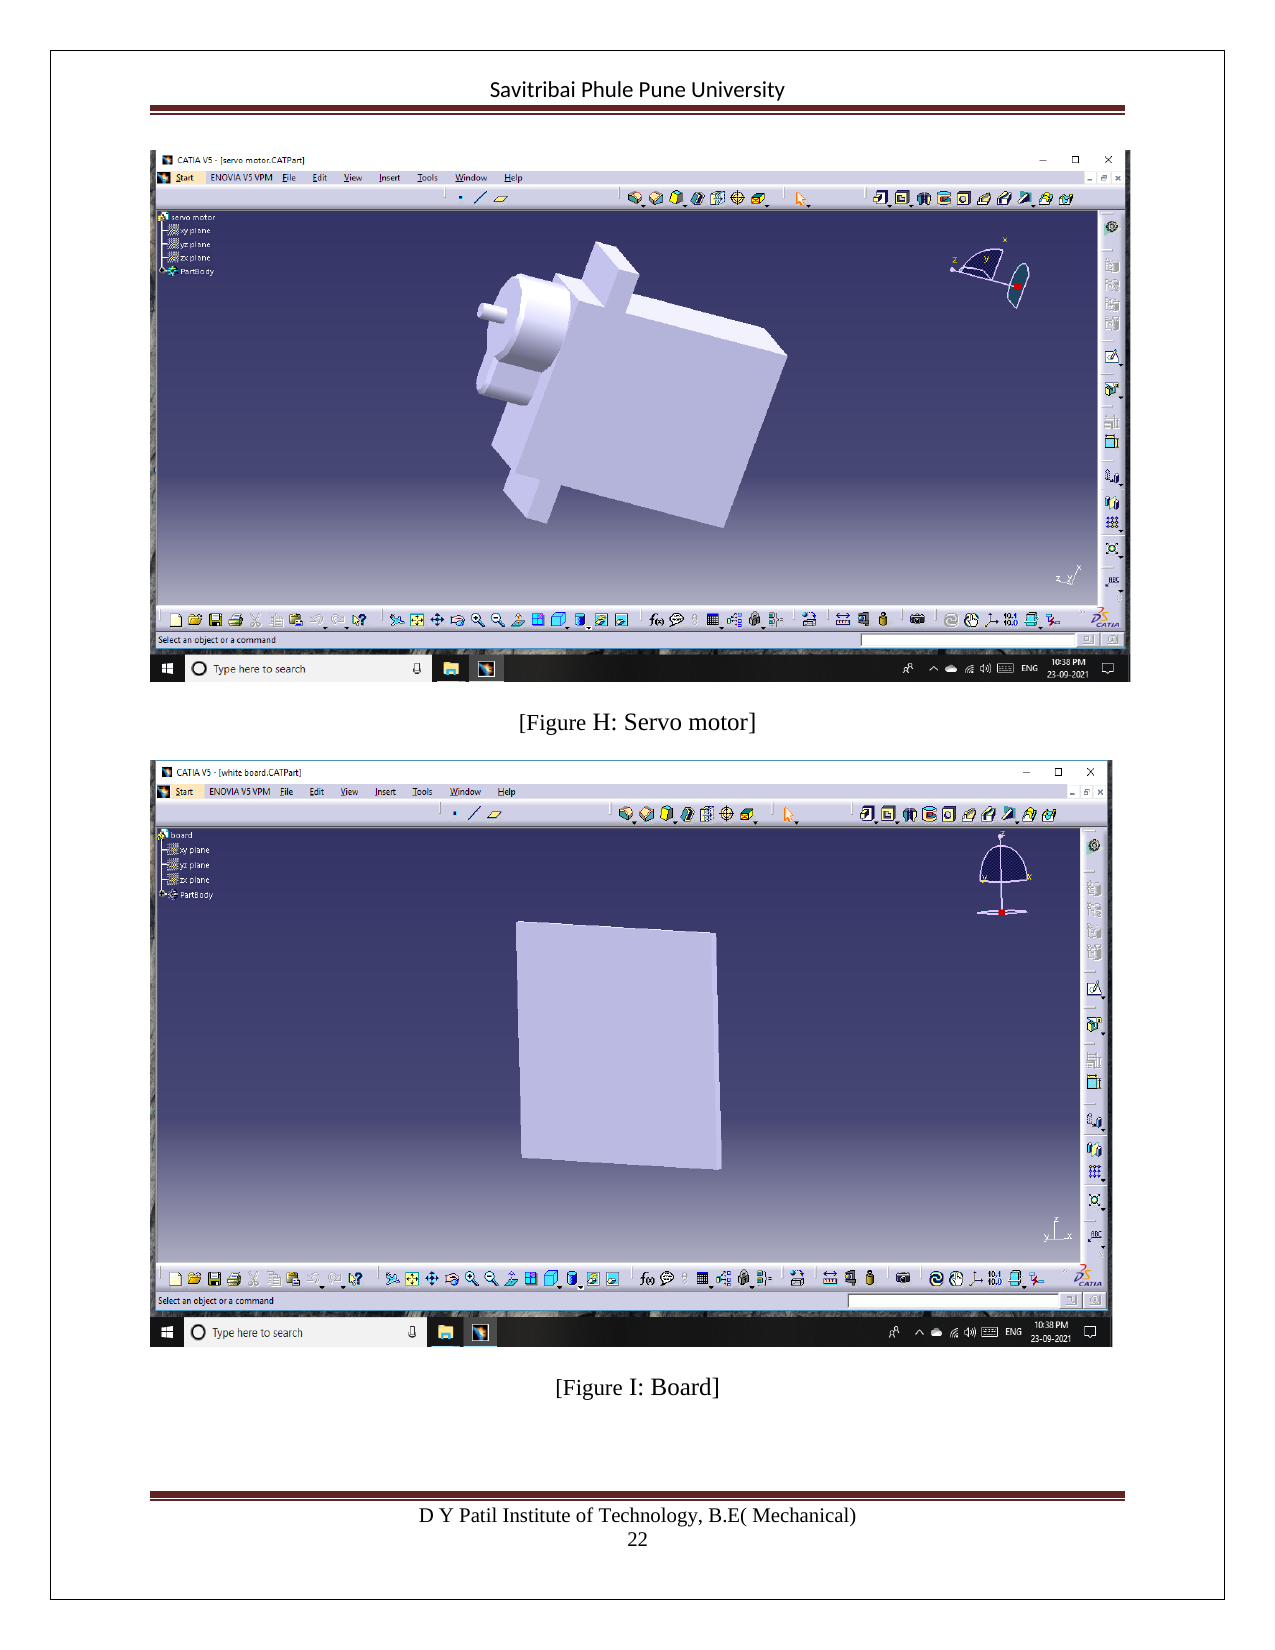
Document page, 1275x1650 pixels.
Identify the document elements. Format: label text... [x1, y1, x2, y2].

picture [150, 150, 1131, 682]
text [Figure I: Board] [150, 1372, 1125, 1401]
picture [150, 760, 1113, 1347]
text [Figure H: Servo motor] [150, 707, 1125, 736]
